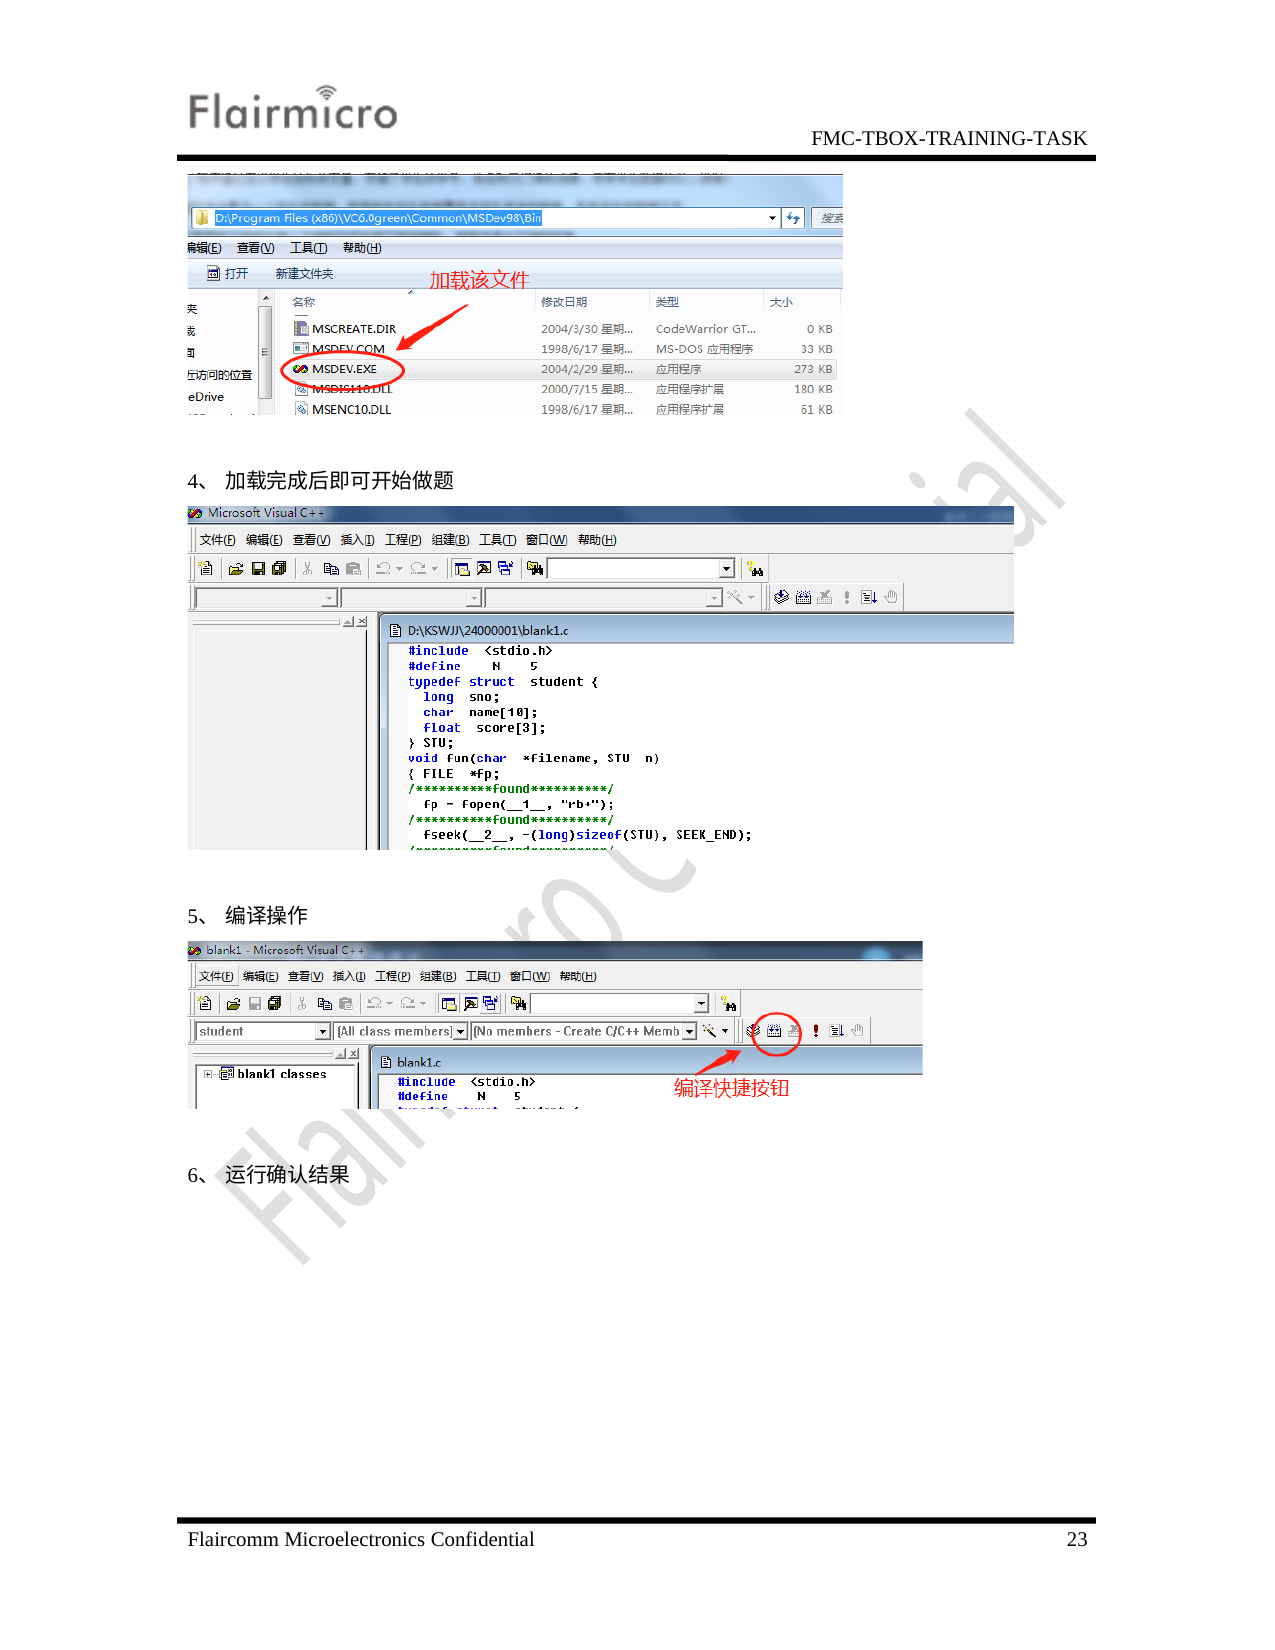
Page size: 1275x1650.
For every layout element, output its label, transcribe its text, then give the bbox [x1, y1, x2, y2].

list 运行确认结果 [187, 1158, 1087, 1188]
picture [187, 506, 1014, 850]
list 加载完成后即可开始做题 [187, 464, 1087, 494]
picture [187, 75, 400, 146]
list 编译操作 [187, 899, 1087, 929]
picture [187, 173, 843, 415]
picture [187, 941, 923, 1109]
